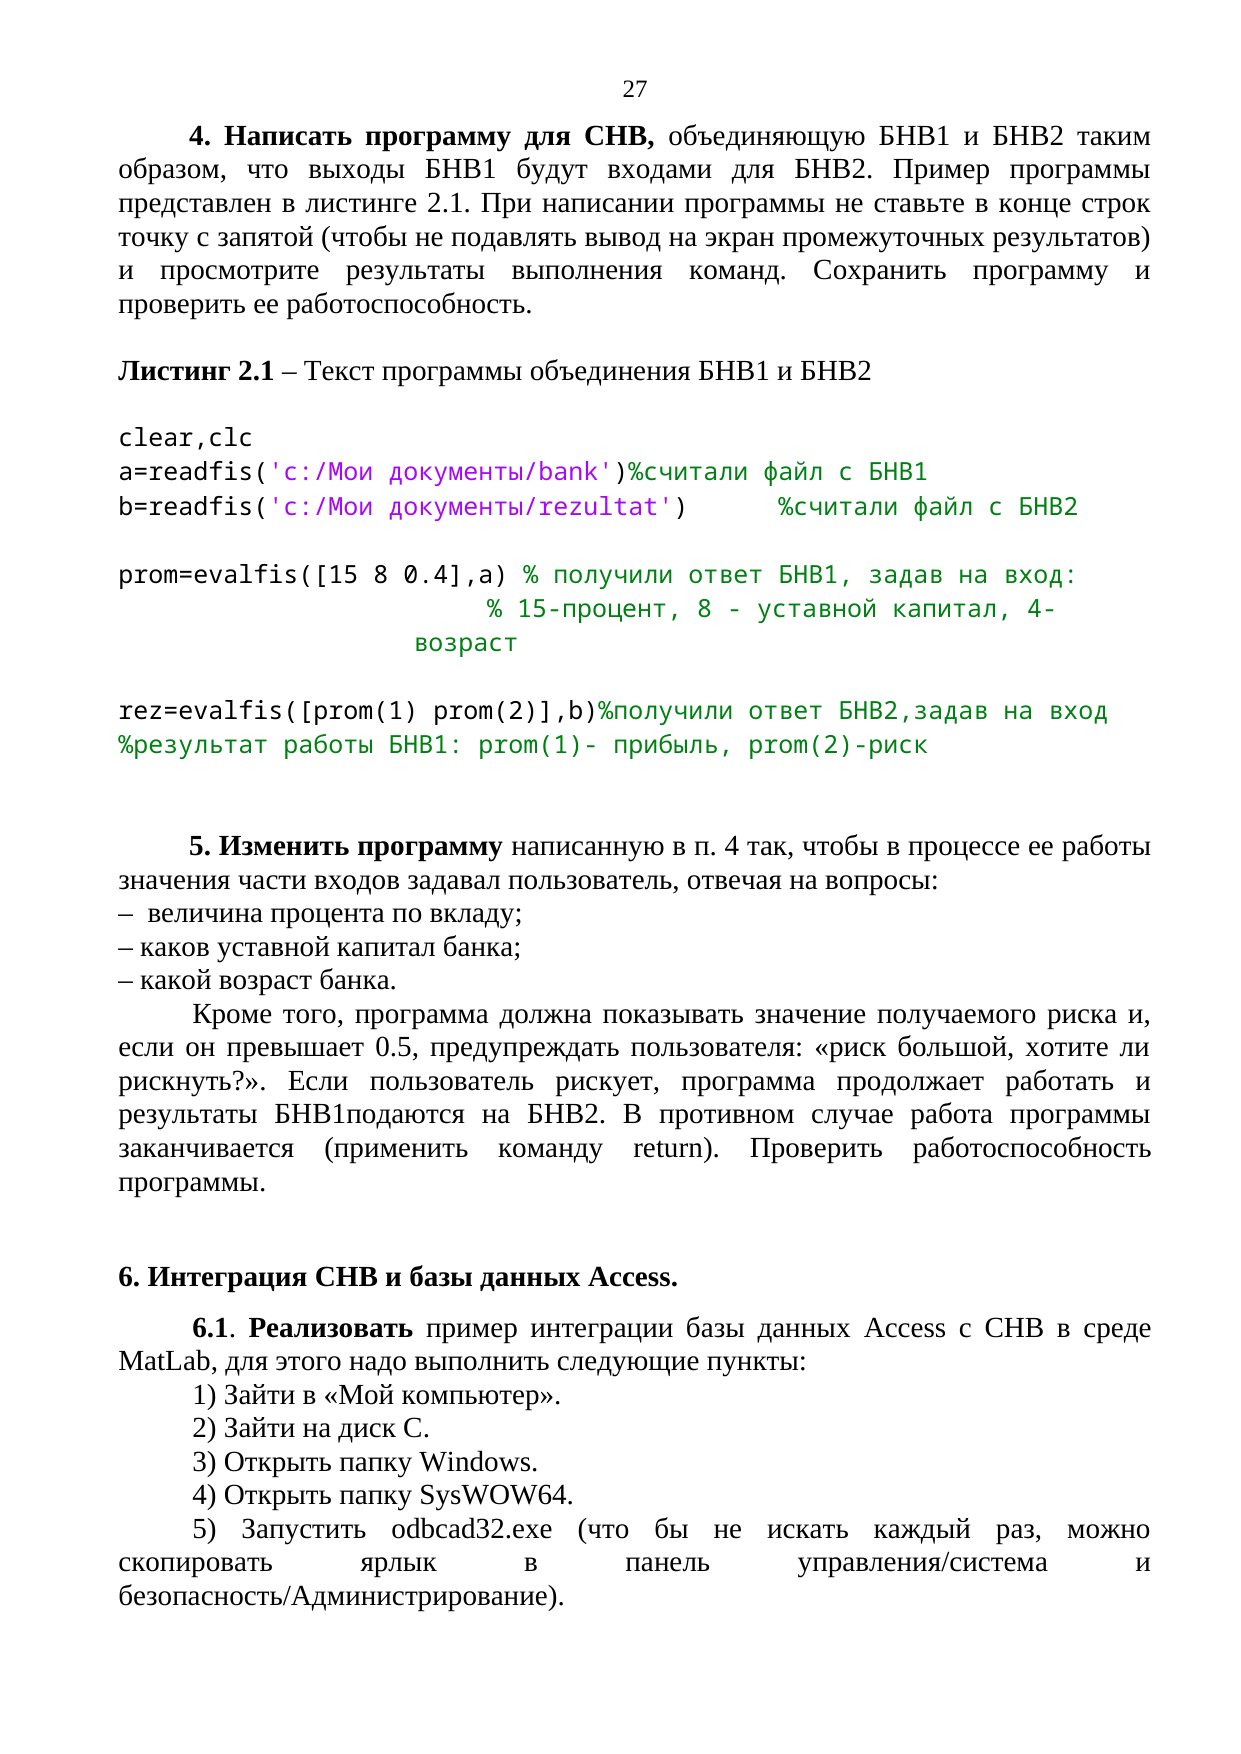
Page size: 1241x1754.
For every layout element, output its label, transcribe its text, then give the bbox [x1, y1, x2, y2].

text Листинг 2.1 – Текст программы объединения БНВ1 и БНВ2 [118, 353, 1152, 386]
text 4) Открыть папку SysWOW64. [118, 1477, 1152, 1511]
text rez=evalfis([prom(1) prom(2)],b)%получили ответ БНВ2,задав на вход %результат работы БНВ1: prom(1)- прибыль, prom(2)-риск [118, 692, 1152, 761]
text clear,clc [118, 420, 1152, 454]
text – какой возраст банка. [118, 962, 1152, 996]
text % 15-процент, 8 - уставной капитал, 4-возраст [413, 590, 1152, 658]
text 6. Интеграция СНВ и базы данных Access. [118, 1259, 1152, 1293]
text 4. Написать программу для СНВ, объединяющую БНВ1 и БНВ2 таким образом, что выходы БНВ1 будут входами для БНВ2. Пример программы представлен в листинге 2.1. При написании программы не ставьте в конце строк точку с запятой (чтобы не подавлять вывод на экран промежуточных результатов) и просмотрите результаты выполнения команд. Сохранить программу и проверить ее работоспособность. [118, 118, 1152, 319]
text – величина процента по вкладу; [118, 895, 1152, 929]
text 2) Зайти на диск С. [118, 1410, 1152, 1444]
text Кроме того, программа должна показывать значение получаемого риска и, если он превышает 0.5, предупреждать пользователя: «риск большой, хотите ли рискнуть?». Если пользователь рискует, программа продолжает работать и результаты БНВ1подаются на БНВ2. В противном случае работа программы заканчивается (применить команду return). Проверить работоспособность программы. [118, 996, 1152, 1197]
text 1) Зайти в «Мой компьютер». [118, 1377, 1152, 1410]
text b=readfis('c:/Мои документы/rezultat') %считали файл с БНВ2 [118, 488, 1152, 522]
text a=readfis('c:/Мои документы/bank')%считали файл с БНВ1 [118, 454, 1152, 488]
text 5) Запустить odbcad32.exe (что бы не искать каждый раз, можно скопировать ярлык в панель управления/система и безопасность/Администрирование). [118, 1511, 1152, 1612]
text 3) Открыть папку Windows. [118, 1444, 1152, 1477]
text prom=evalfis([15 8 0.4],a) % получили ответ БНВ1, задав на вход: [118, 556, 1152, 590]
text 5. Изменить программу написанную в п. 4 так, чтобы в процессе ее работы значения части входов задавал пользователь, отвечая на вопросы: [118, 828, 1152, 895]
text 6.1. Реализовать пример интеграции базы данных Access с СНВ в среде MatLab, для этого надо выполнить следующие пункты: [118, 1310, 1152, 1377]
text – каков уставной капитал банка; [118, 929, 1152, 962]
